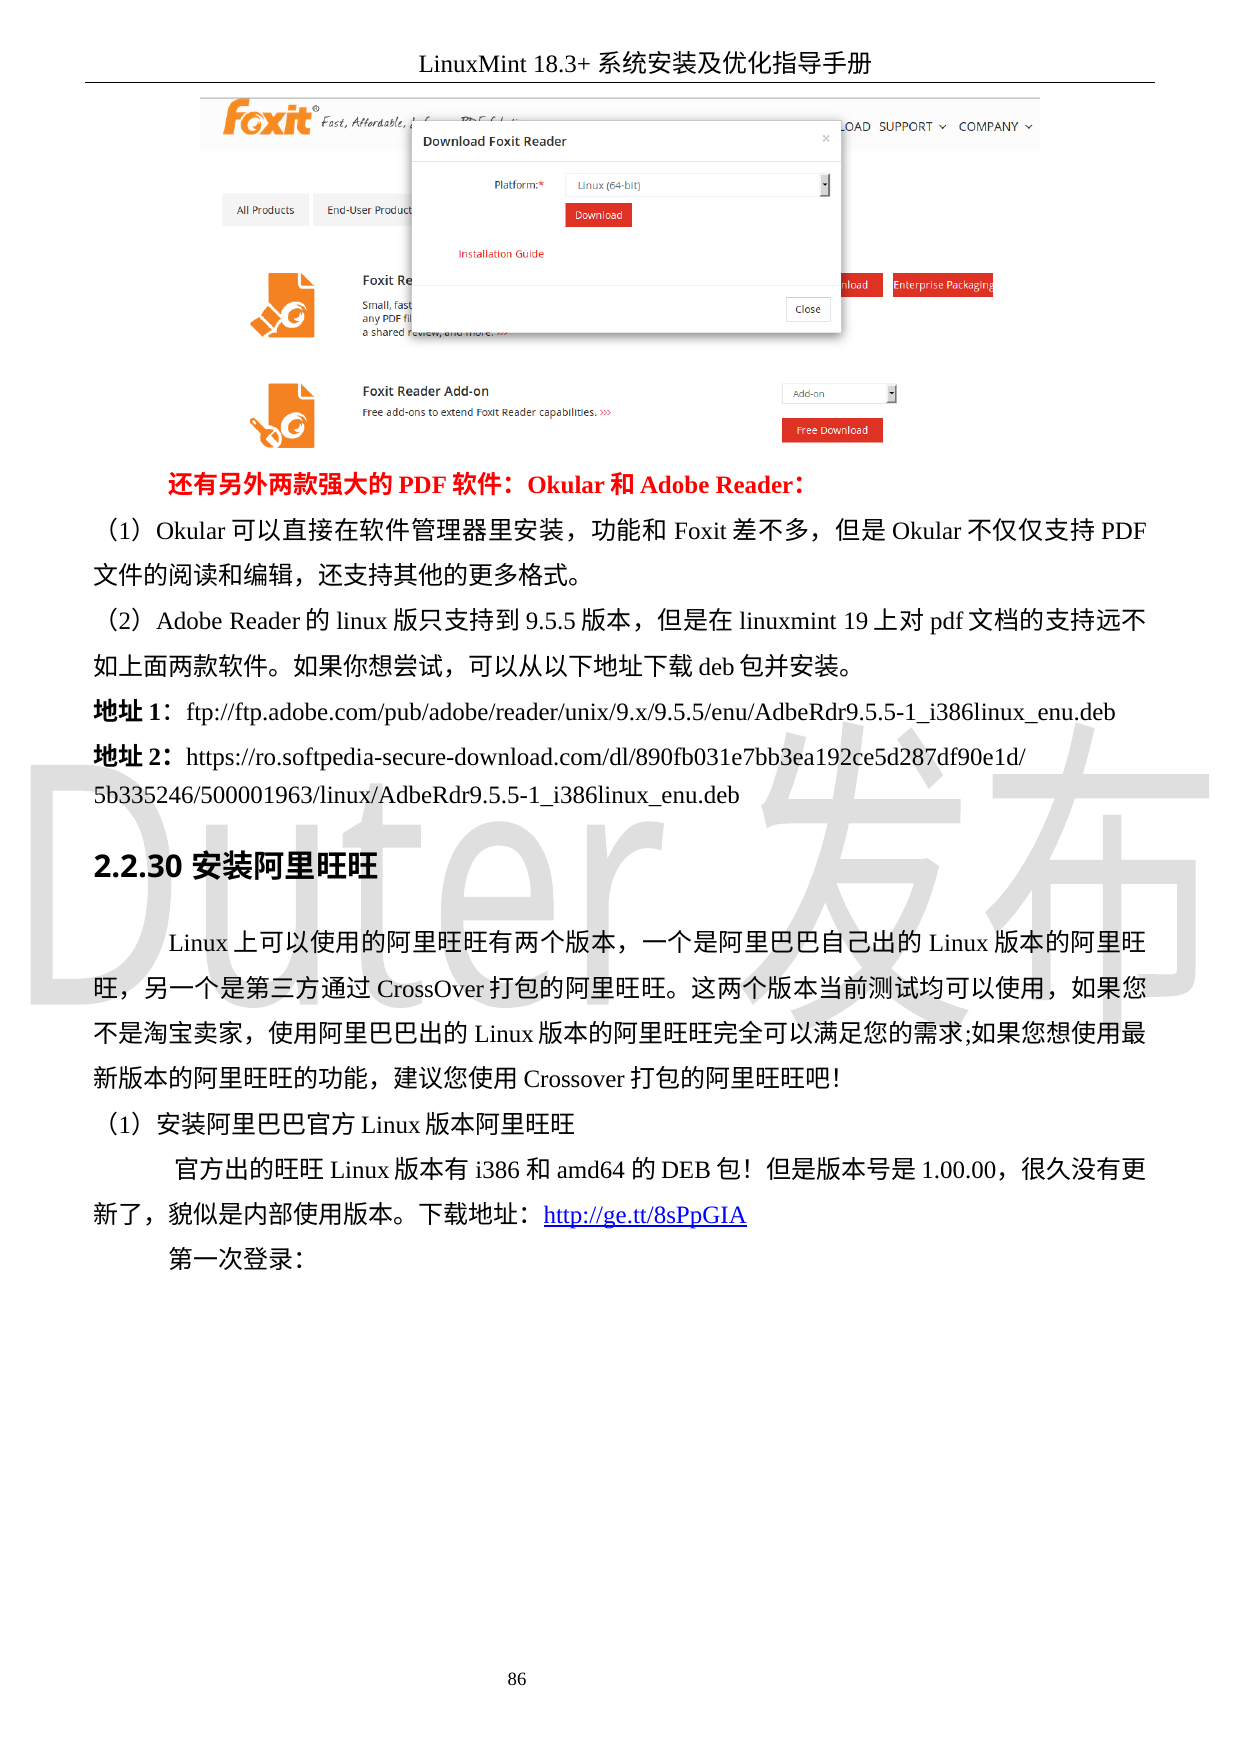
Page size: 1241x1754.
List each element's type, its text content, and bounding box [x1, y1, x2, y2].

subtitle 2.2.30 安装阿里旺旺 [93, 841, 1147, 886]
list 地址2：https://ro.softpedia-secure-download.com/dl/890fb031e7bb3ea192ce5d287df90e1d/5b335246/500001963/linux/AdbeRdr9.5.5-1_i386linux_enu.deb [93, 737, 1147, 809]
list 安装阿里巴巴官方Linux版本阿里旺旺 [93, 1104, 1147, 1140]
picture [200, 97, 1041, 458]
list Okular可以直接在软件管理器里安装，功能和Foxit差不多，但是Okular不仅仅支持PDF文件的阅读和编辑，还支持其他的更多格式。 [93, 510, 1147, 592]
text 还有另外两款强大的PDF软件：Okular和Adobe Reader： [93, 465, 1147, 501]
list 地址1：ftp://ftp.adobe.com/pub/adobe/reader/unix/9.x/9.5.5/enu/AdbeRdr9.5.5-1_i386linux_enu.deb [93, 691, 1147, 728]
list Adobe Reader的linux版只支持到9.5.5版本，但是在linuxmint 19上对pdf文档的支持远不如上面两款软件。如果你想尝试，可以从以下地址下载deb包并安装。 [93, 601, 1147, 682]
text 官方出的旺旺Linux版本有 i386 和 amd64 的DEB包！但是版本号是1.00.00，很久没有更新了，貌似是内部使用版本。下载地址：http://ge.tt/8sPpGIA [93, 1149, 1147, 1231]
text 第一次登录： [93, 1240, 1147, 1276]
text Linux上可以使用的阿里旺旺有两个版本，一个是阿里巴巴自己出的Linux版本的阿里旺旺，另一个是第三方通过CrossOver打包的阿里旺旺。这两个版本当前测试均可以使用，如果您不是淘宝卖家，使用阿里巴巴出的Linux版本的阿里旺旺完全可以满足您的需求;如果您想使用最新版本的阿里旺旺的功能，建议您使用Crossover打包的阿里旺旺吧！ [93, 923, 1147, 1095]
